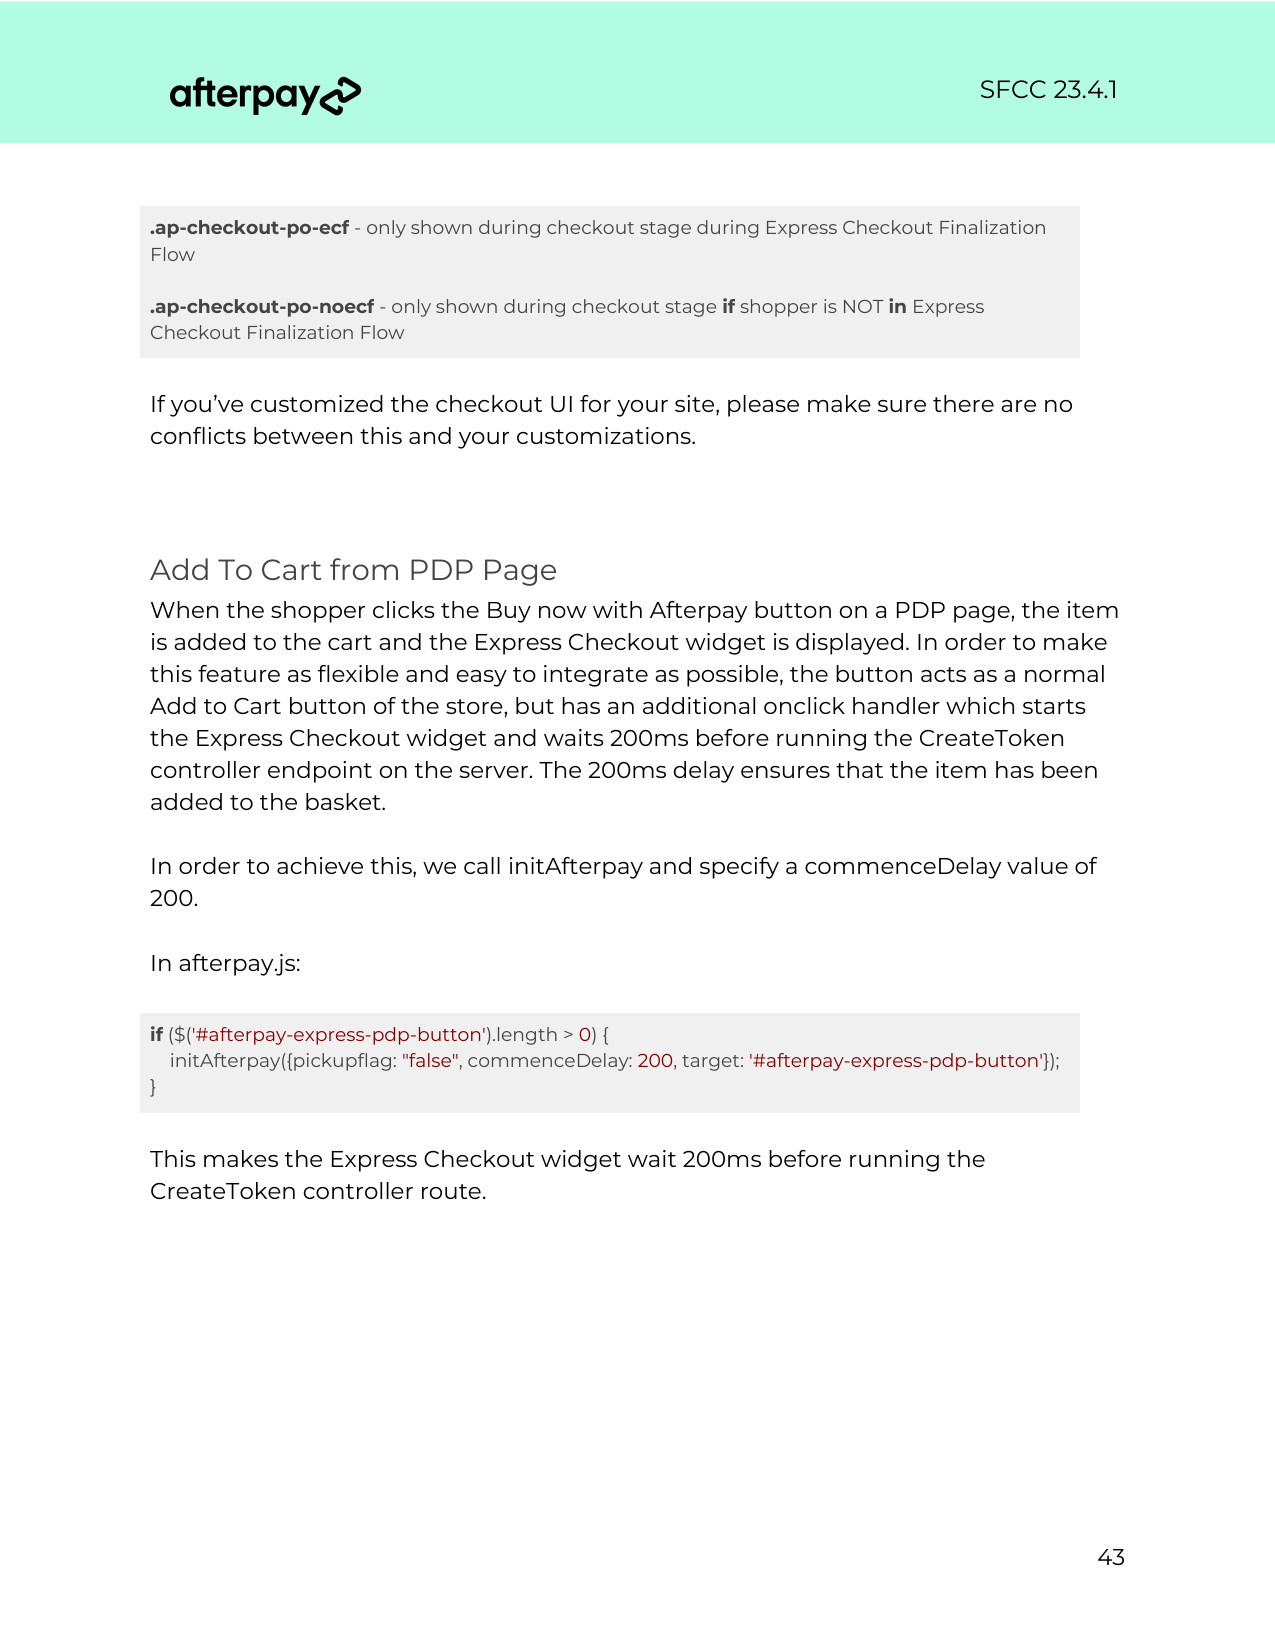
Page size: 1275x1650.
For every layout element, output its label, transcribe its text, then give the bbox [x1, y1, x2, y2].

text In order to achieve this, we call initAfterpay and specify a commenceDelay value of 200. [150, 853, 1125, 913]
text This makes the Express Checkout widget wait 200ms before running the CreateToken controller route. [150, 1145, 1125, 1205]
table_header if ($('#afterpay-express-pdp-button').length > 0) { initAfterpay({pickupflag: "false", commenceDelay: 200, target: '#afterpay-express-pdp-button'}); } [140, 1013, 1080, 1113]
text When the shopper clicks the Buy now with Afterpay button on a PDP page, the item is added to the cart and the Express Checkout widget is displayed. In order to make this feature as flexible and easy to integrate as possible, the button acts as a normal Add to Cart button of the store, but has an additional onclick handler which starts the Express Checkout widget and waits 200ms before running the CreateToken controller endpoint on the server. The 200ms delay ensures that the item has been added to the basket. [150, 596, 1125, 816]
picture [134, 48, 397, 144]
subtitle Add To Cart from PDP Page [150, 552, 1125, 588]
text If you’ve customized the checkout UI for your site, please make sure there are no conflicts between this and your customizations. [150, 390, 1125, 450]
text In afterpay.js: [150, 949, 1125, 977]
